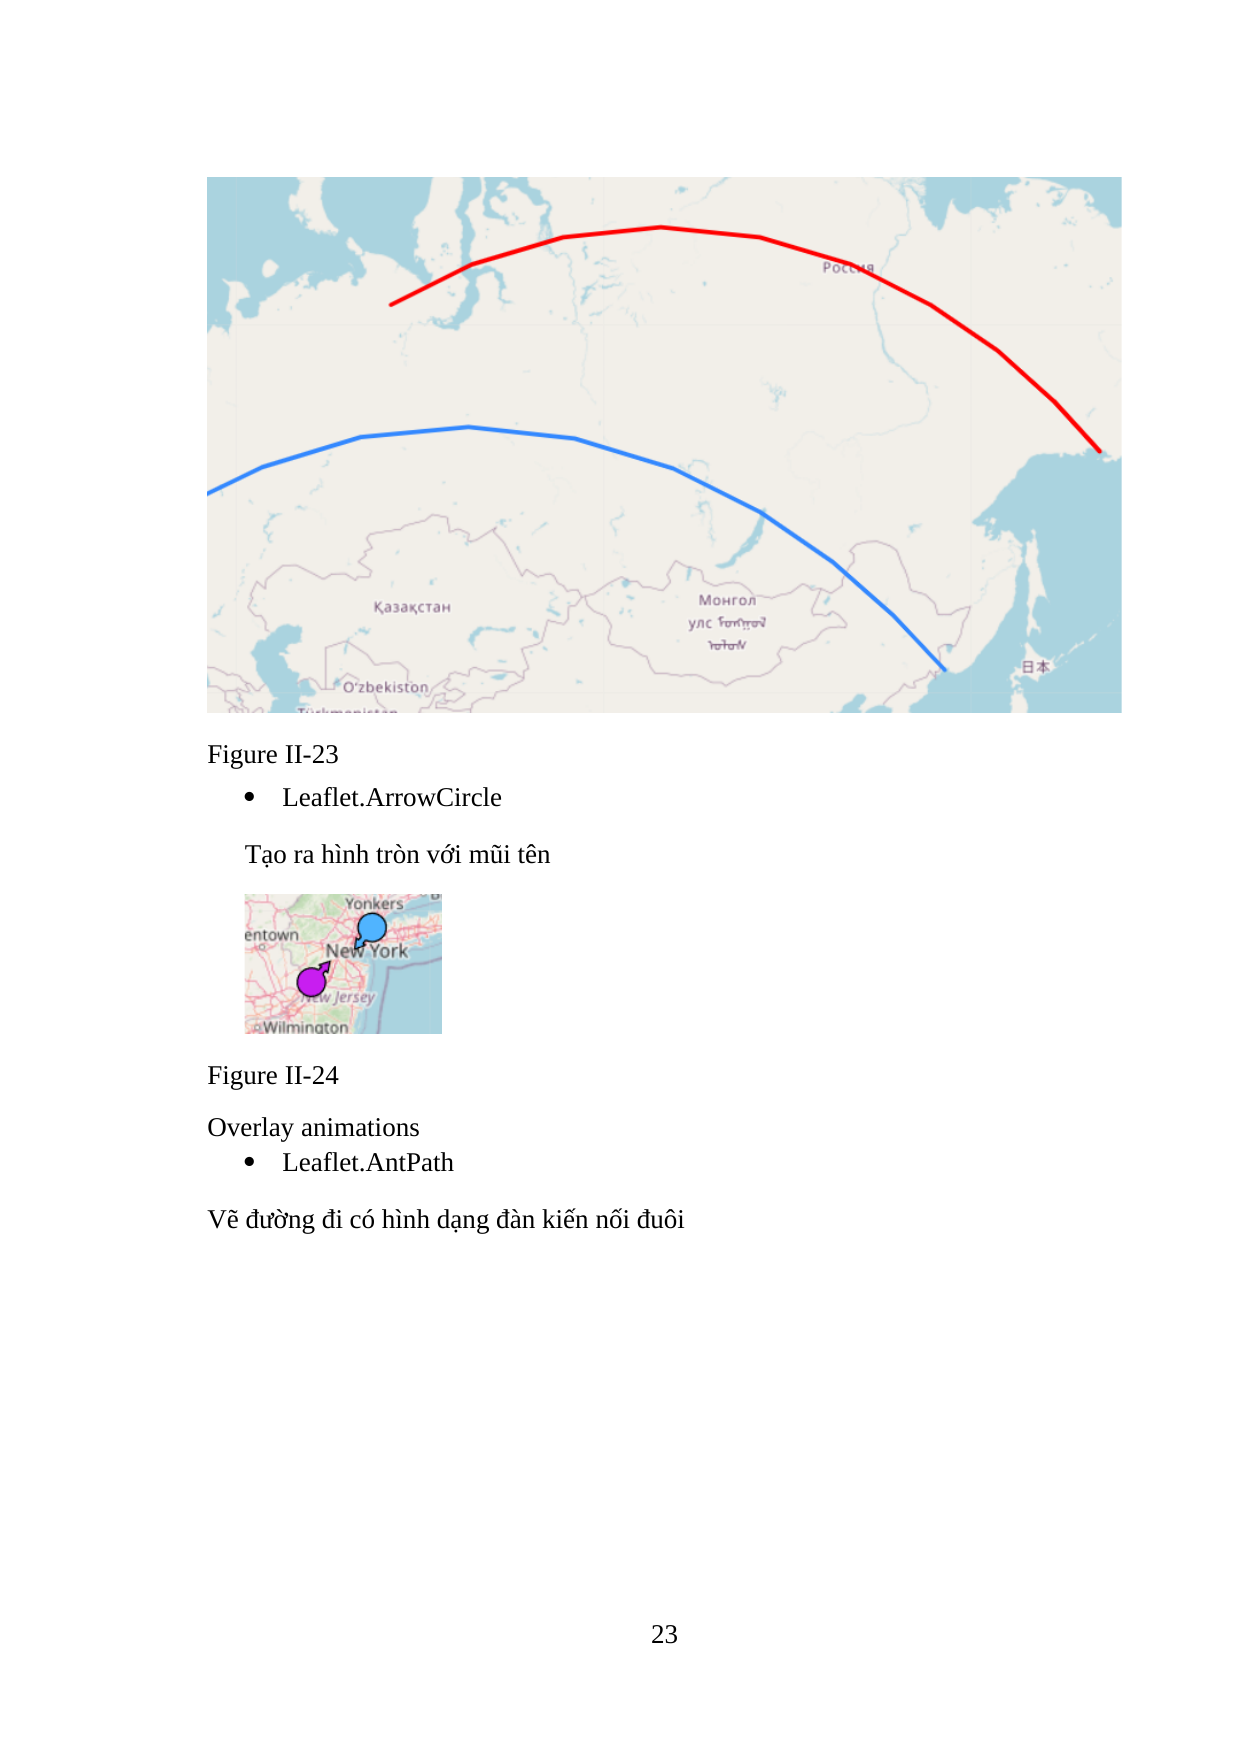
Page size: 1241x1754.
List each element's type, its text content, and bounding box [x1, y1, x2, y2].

text Vẽ đường đi có hình dạng đàn kiến nối đuôi [207, 1203, 1122, 1234]
text Figure II-23 [207, 738, 1122, 769]
text Tạo ra hình tròn với mũi tên [244, 838, 1122, 869]
list Leaflet.ArrowCircle [244, 781, 1122, 813]
subtitle Overlay animations [207, 1111, 1122, 1142]
picture [207, 177, 1122, 713]
text Figure II-24 [207, 1059, 1122, 1090]
list Leaflet.AntPath [244, 1147, 1122, 1178]
picture [244, 894, 442, 1034]
